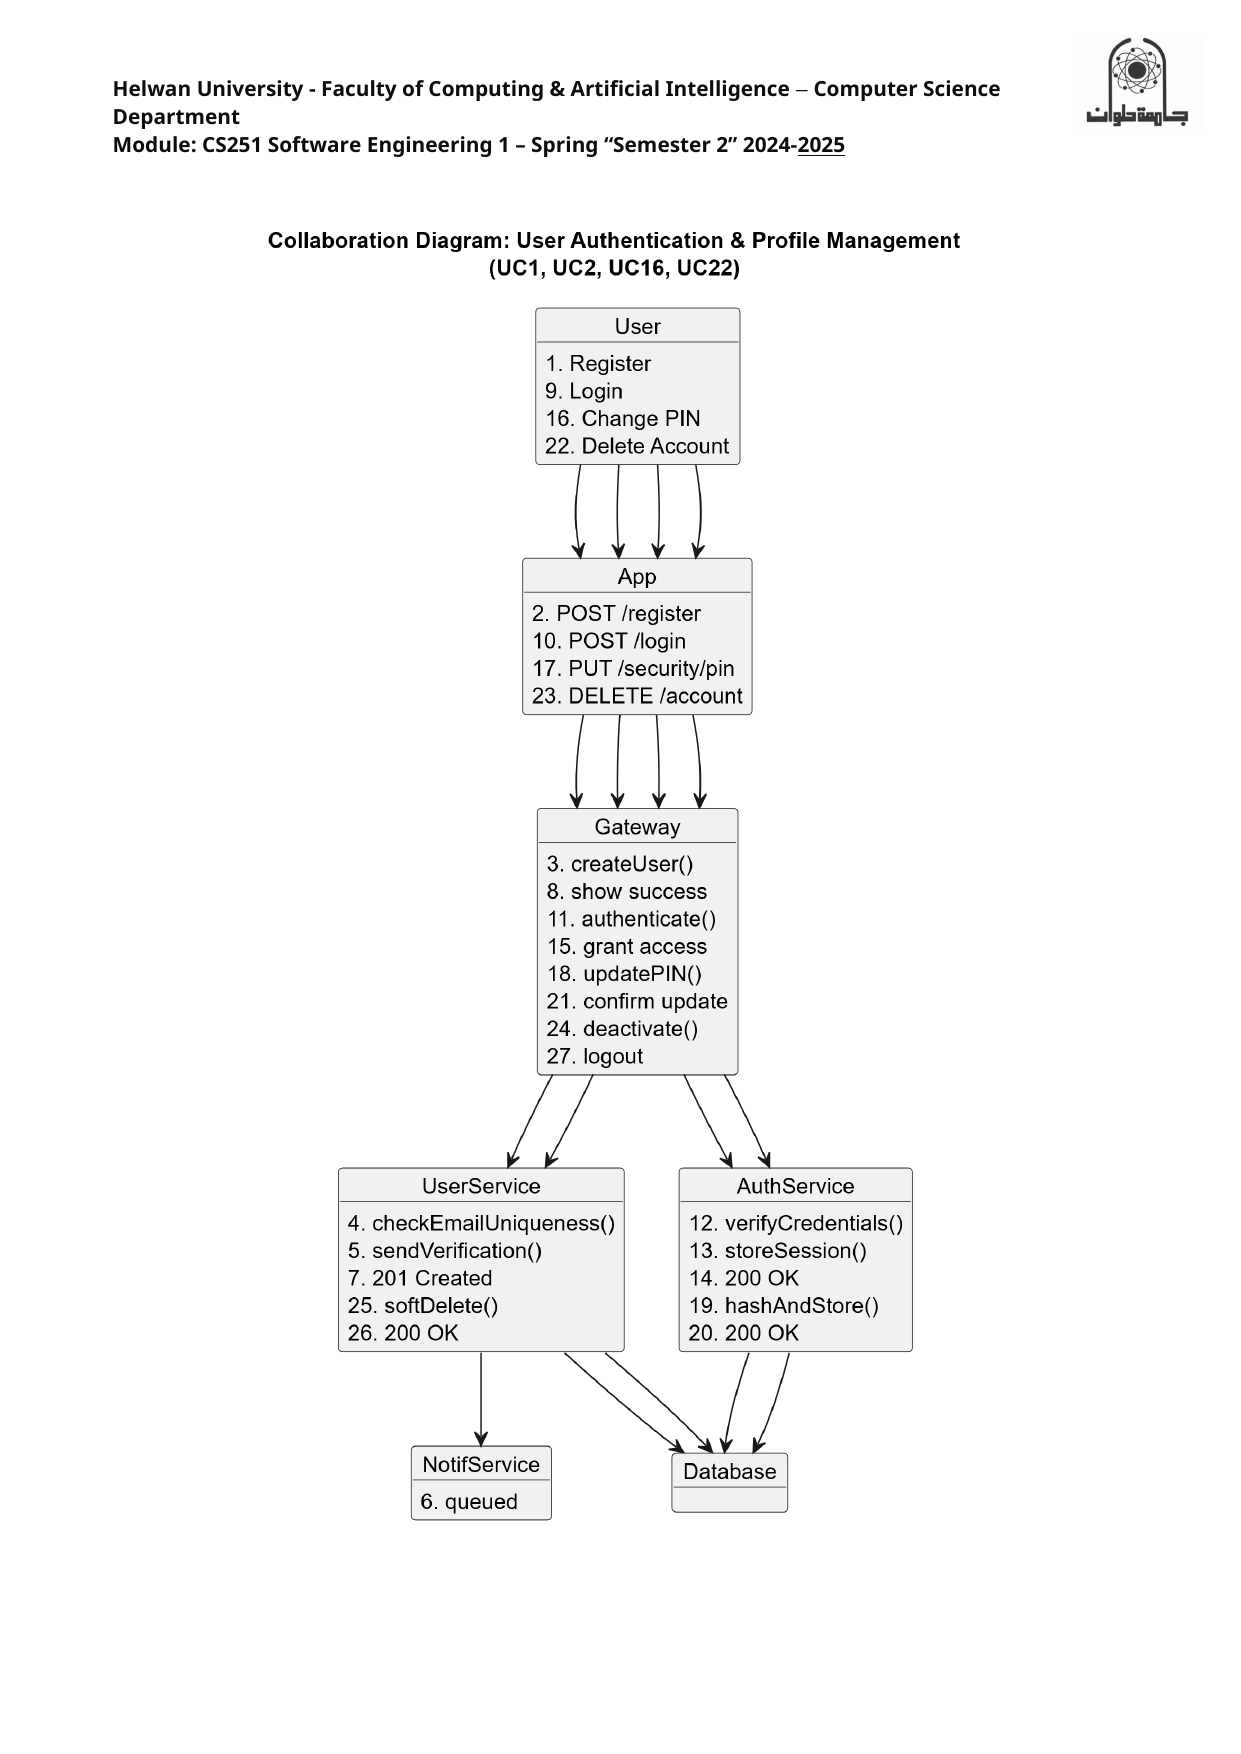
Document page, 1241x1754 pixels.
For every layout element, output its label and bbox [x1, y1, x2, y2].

picture [252, 209, 988, 1530]
